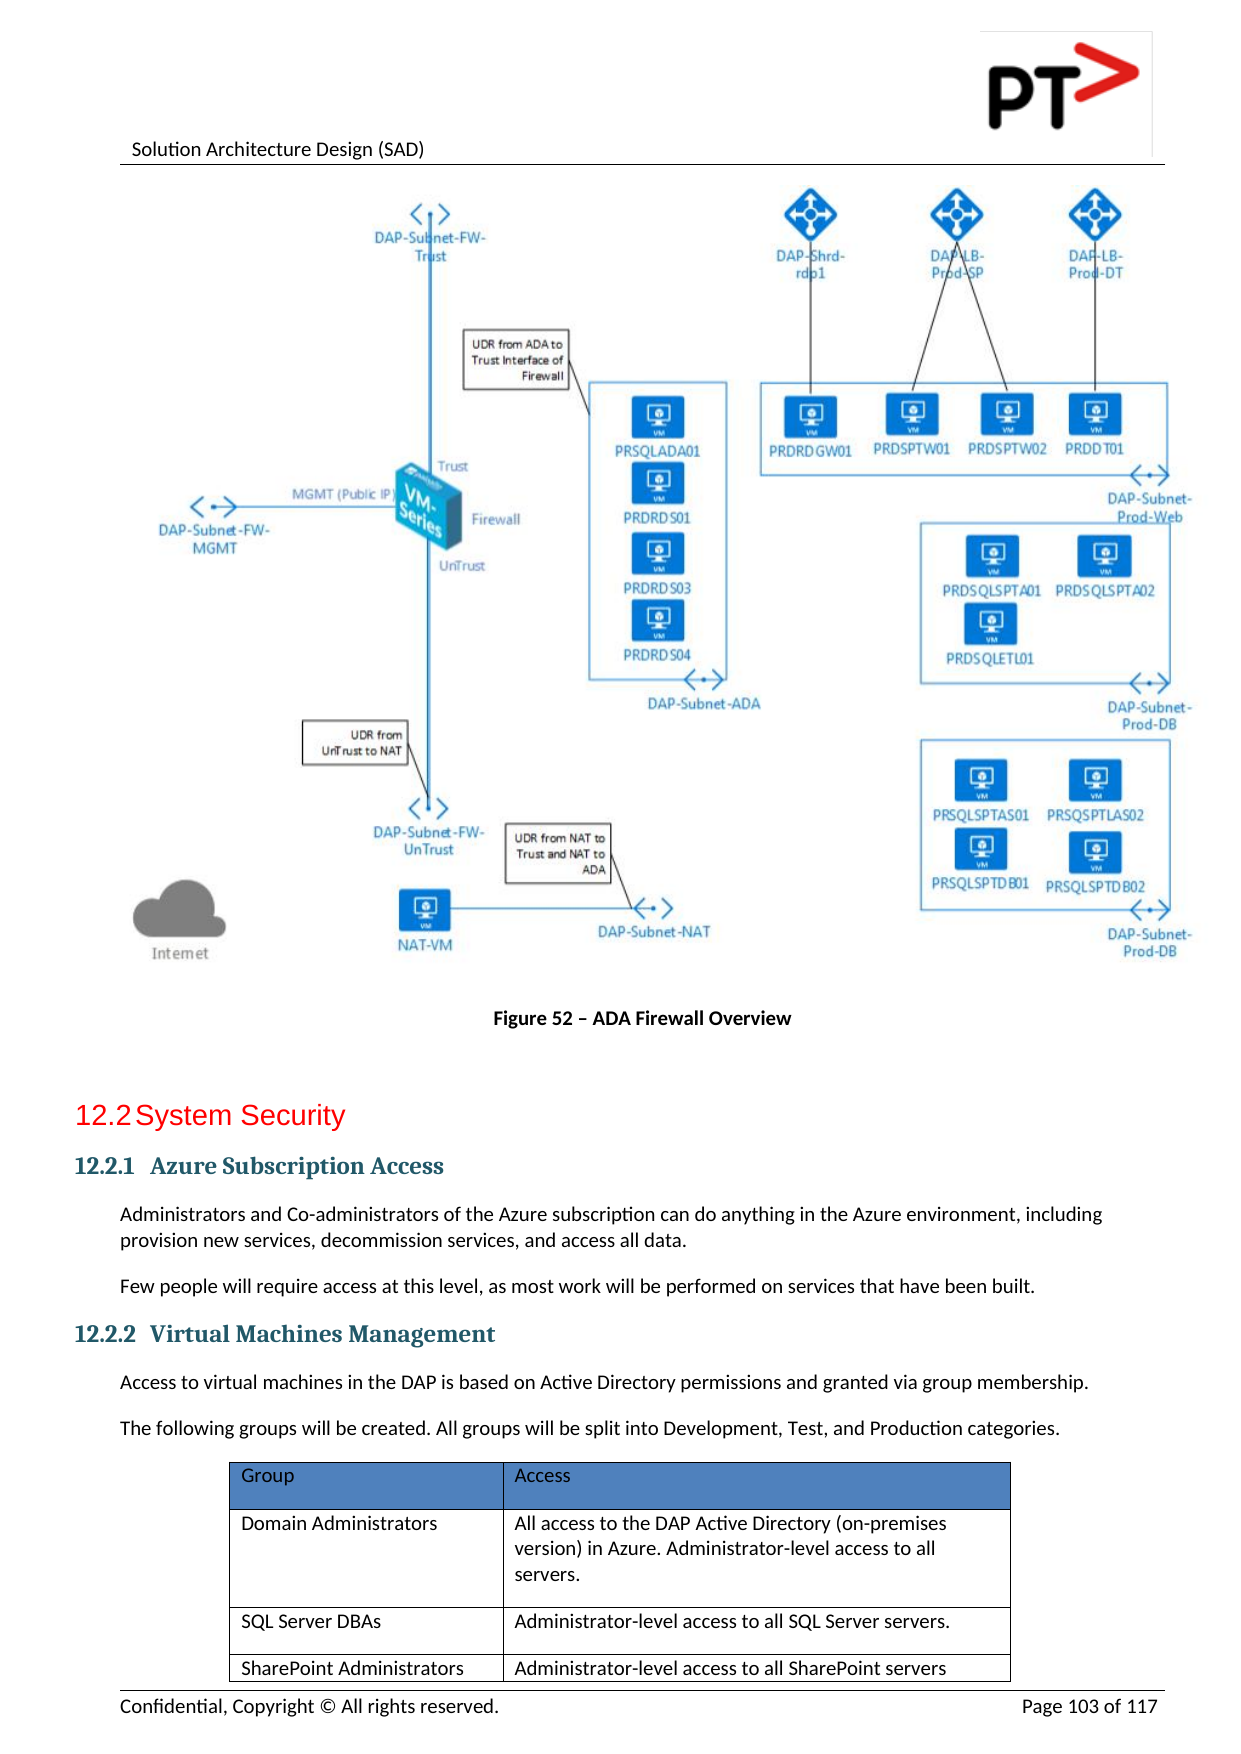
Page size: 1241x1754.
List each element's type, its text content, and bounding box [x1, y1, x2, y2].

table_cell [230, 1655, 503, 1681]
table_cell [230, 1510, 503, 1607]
subtitle Virtual Machines Management [75, 1319, 1165, 1348]
text Access to virtual machines in the DAP is based on Active Directory permissions and granted via group membership. [120, 1369, 1165, 1394]
picture [980, 30, 1154, 157]
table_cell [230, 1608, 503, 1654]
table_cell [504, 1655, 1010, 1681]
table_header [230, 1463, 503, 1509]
picture [120, 185, 1211, 1006]
text Figure 52 – ADA Firewall Overview [120, 1006, 1165, 1031]
text The following groups will be created. All groups will be split into Development, Test, and Production categories. [120, 1415, 1165, 1441]
text Administrators and Co-administrators of the Azure subscription can do anything in the Azure environment, including provision new services, decommission services, and access all data. [120, 1202, 1165, 1252]
subtitle Azure Subscription Access [75, 1152, 1165, 1181]
subtitle System Security [75, 1098, 1165, 1131]
text Few people will require access at this level, as most work will be performed on services that have been built. [120, 1273, 1165, 1299]
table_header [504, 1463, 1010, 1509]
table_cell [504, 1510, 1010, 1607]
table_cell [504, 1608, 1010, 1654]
